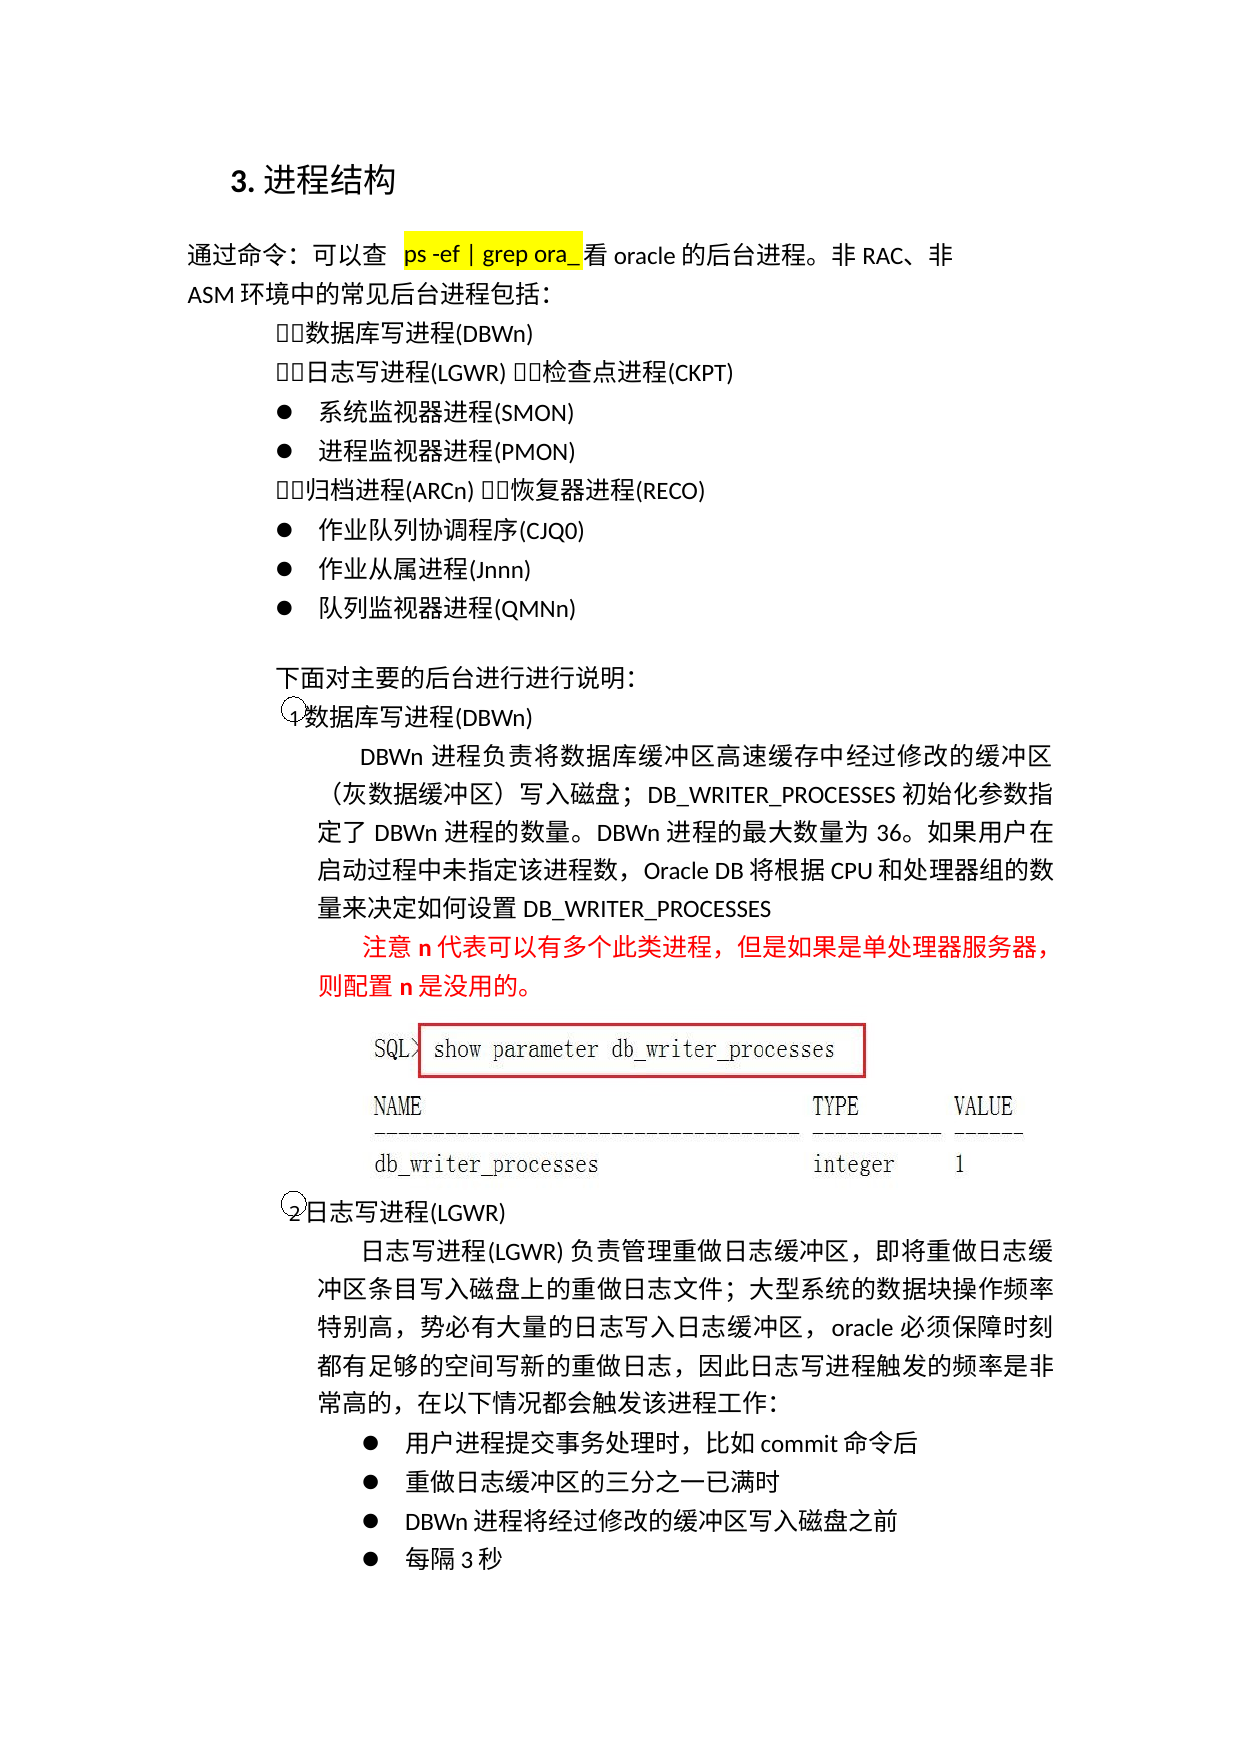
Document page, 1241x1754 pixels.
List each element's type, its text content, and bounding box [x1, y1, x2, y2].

table_header ps -ef | grep ora_ [404, 231, 583, 270]
subtitle 3. 进程结构 [230, 154, 1068, 202]
subtitle 日志写进程(LGWR) 检查点进程(CKPT) [275, 352, 1068, 389]
text 1数据库写进程(DBWn) [288, 697, 1068, 733]
text 日志写进程(LGWR) 负责管理重做日志缓冲区，即将重做日志缓冲区条目写入磁盘上的重做日志文件；大型系统的数据块操作频率特别高，势必有大量的日志写入日志缓冲区，oracle 必须保障时刻都有足够的空间写新的重做日志，因此日志写进程触发的频率是非常高的，在以下情况都会触发该进程工作： [317, 1232, 1054, 1420]
text 注意 n 代表可以有多个此类进程，但是如果是单处理器服务器，则配置 n 是没用的。 [319, 927, 1068, 1002]
text DBWn 进程负责将数据库缓冲区高速缓存中经过修改的缓冲区（灰数据缓冲区）写入磁盘；DB_WRITER_PROCESSES 初始化参数指定了 DBWn 进程的数量。DBWn 进程的最大数量为 36。如果用户在启动过程中未指定该进程数，Oracle DB 将根据 CPU 和处理器组的数量来决定如何设置 DB_WRITER_PROCESSES [317, 736, 1054, 924]
list DBWn 进程将经过修改的缓冲区写入磁盘之前 [361, 1501, 1068, 1537]
list 队列监视器进程(QMNn) [275, 588, 1068, 624]
subtitle 2日志写进程(LGWR) [288, 1192, 1068, 1228]
picture [362, 1005, 1029, 1190]
text 通过命令：可以查看 oracle 的后台进程。非 RAC、非 [187, 236, 1068, 272]
list 每隔 3 秒 [361, 1540, 1068, 1576]
subtitle 归档进程(ARCn) 恢复器进程(RECO) [275, 470, 1068, 506]
text 数据库写进程(DBWn) [275, 313, 1068, 350]
list 作业队列协调程序(CJQ0) [275, 510, 1068, 546]
list 重做日志缓冲区的三分之一已满时 [361, 1462, 1068, 1498]
list 用户进程提交事务处理时，比如 commit 命令后 [361, 1423, 1068, 1459]
list 进程监视器进程(PMON) [275, 431, 1068, 467]
text 下面对主要的后台进行进行说明： [275, 658, 1068, 694]
text ASM 环境中的常见后台进程包括： [187, 274, 1068, 311]
list 系统监视器进程(SMON) [275, 392, 1068, 428]
list 作业从属进程(Jnnn) [275, 549, 1068, 585]
